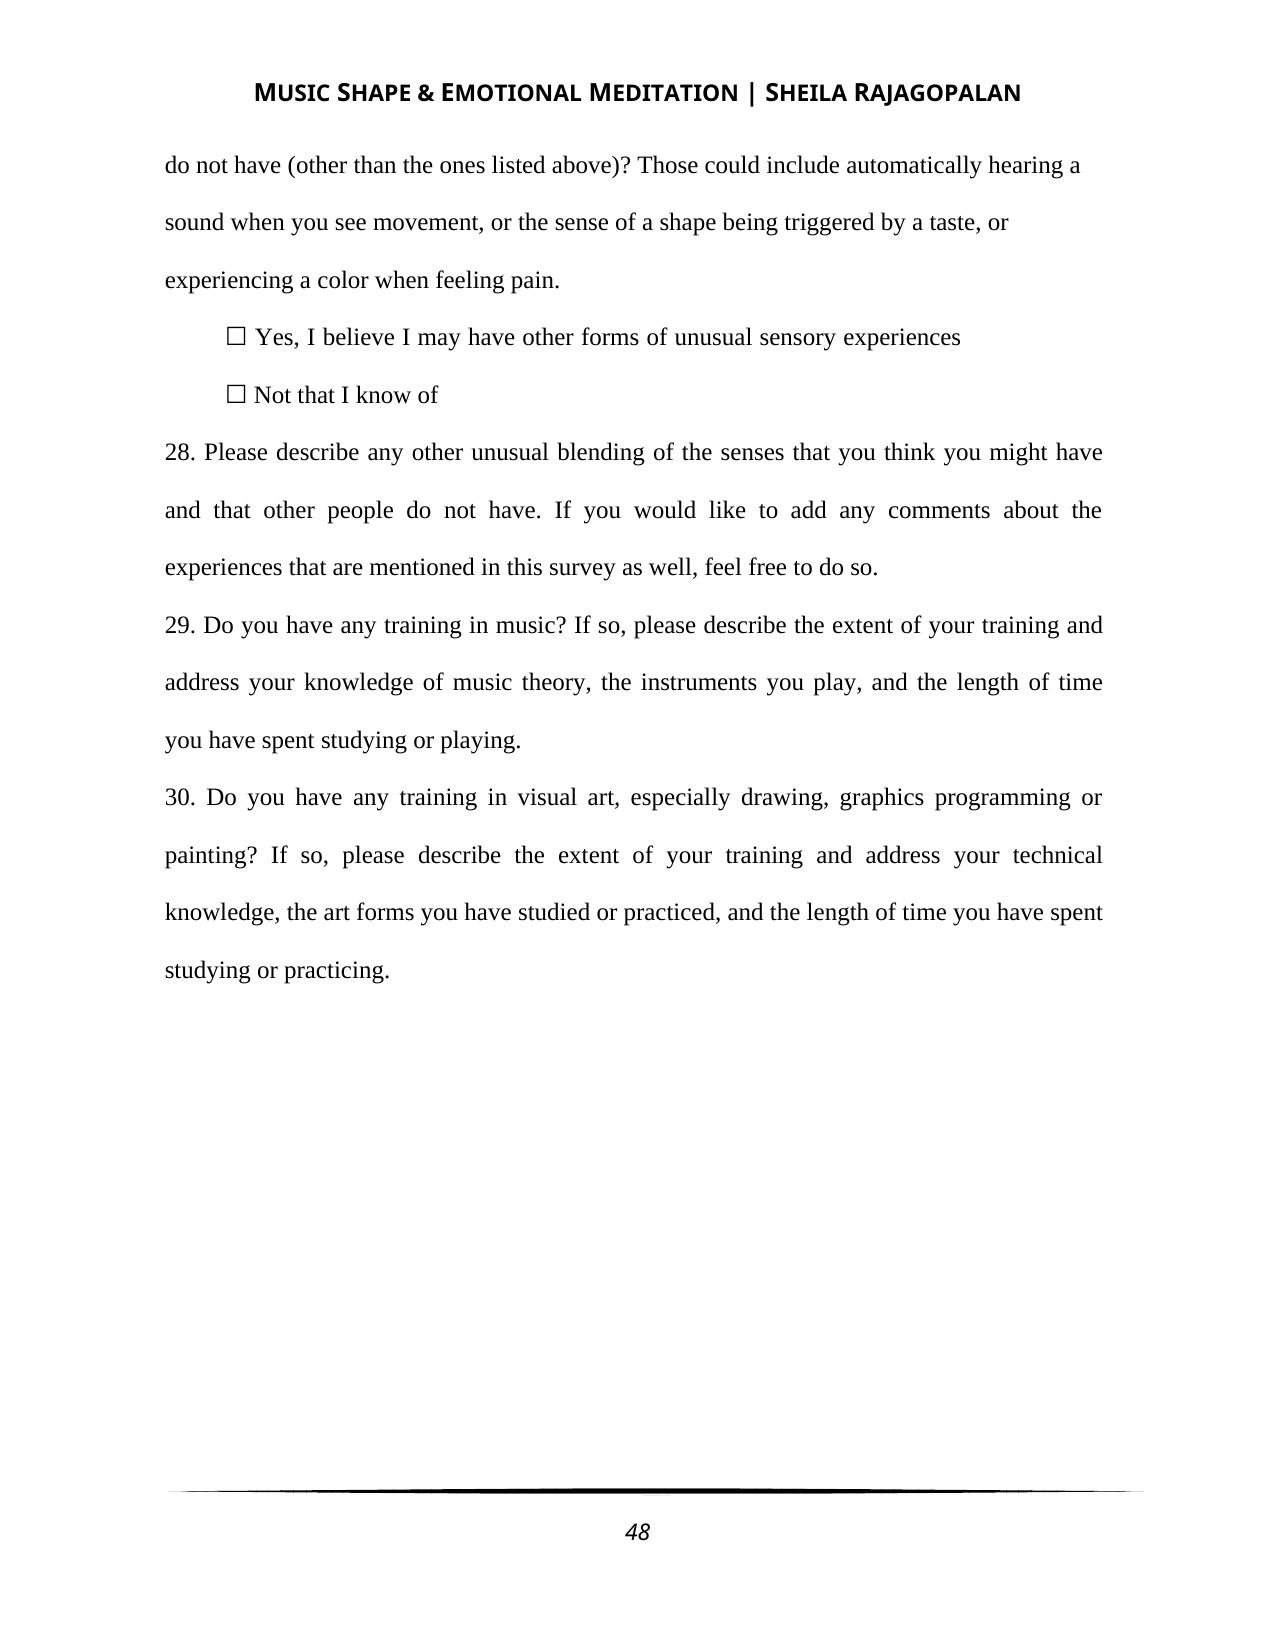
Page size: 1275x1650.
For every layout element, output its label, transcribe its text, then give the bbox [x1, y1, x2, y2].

text 29. Do you have any training in music? If so, please describe the extent of your training and address your knowledge of music theory, the instruments you play, and the length of time you have spent studying or playing. [164, 610, 1104, 754]
text 28. Please describe any other unusual blending of the senses that you think you might have and that other people do not have. If you would like to add any comments about the experiences that are mentioned in this survey as well, feel free to do so. [164, 437, 1104, 581]
picture [168, 1487, 1144, 1496]
text ☐ Yes, I believe I may have other forms of unusual sensory experiences ☐ Not that I know of [150, 322, 962, 409]
text 30. Do you have any training in visual art, especially drawing, graphics programming or painting? If so, please describe the extent of your training and address your technical knowledge, the art forms you have studied or practiced, and the length of time you have spent studying or practicing. [164, 782, 1104, 984]
